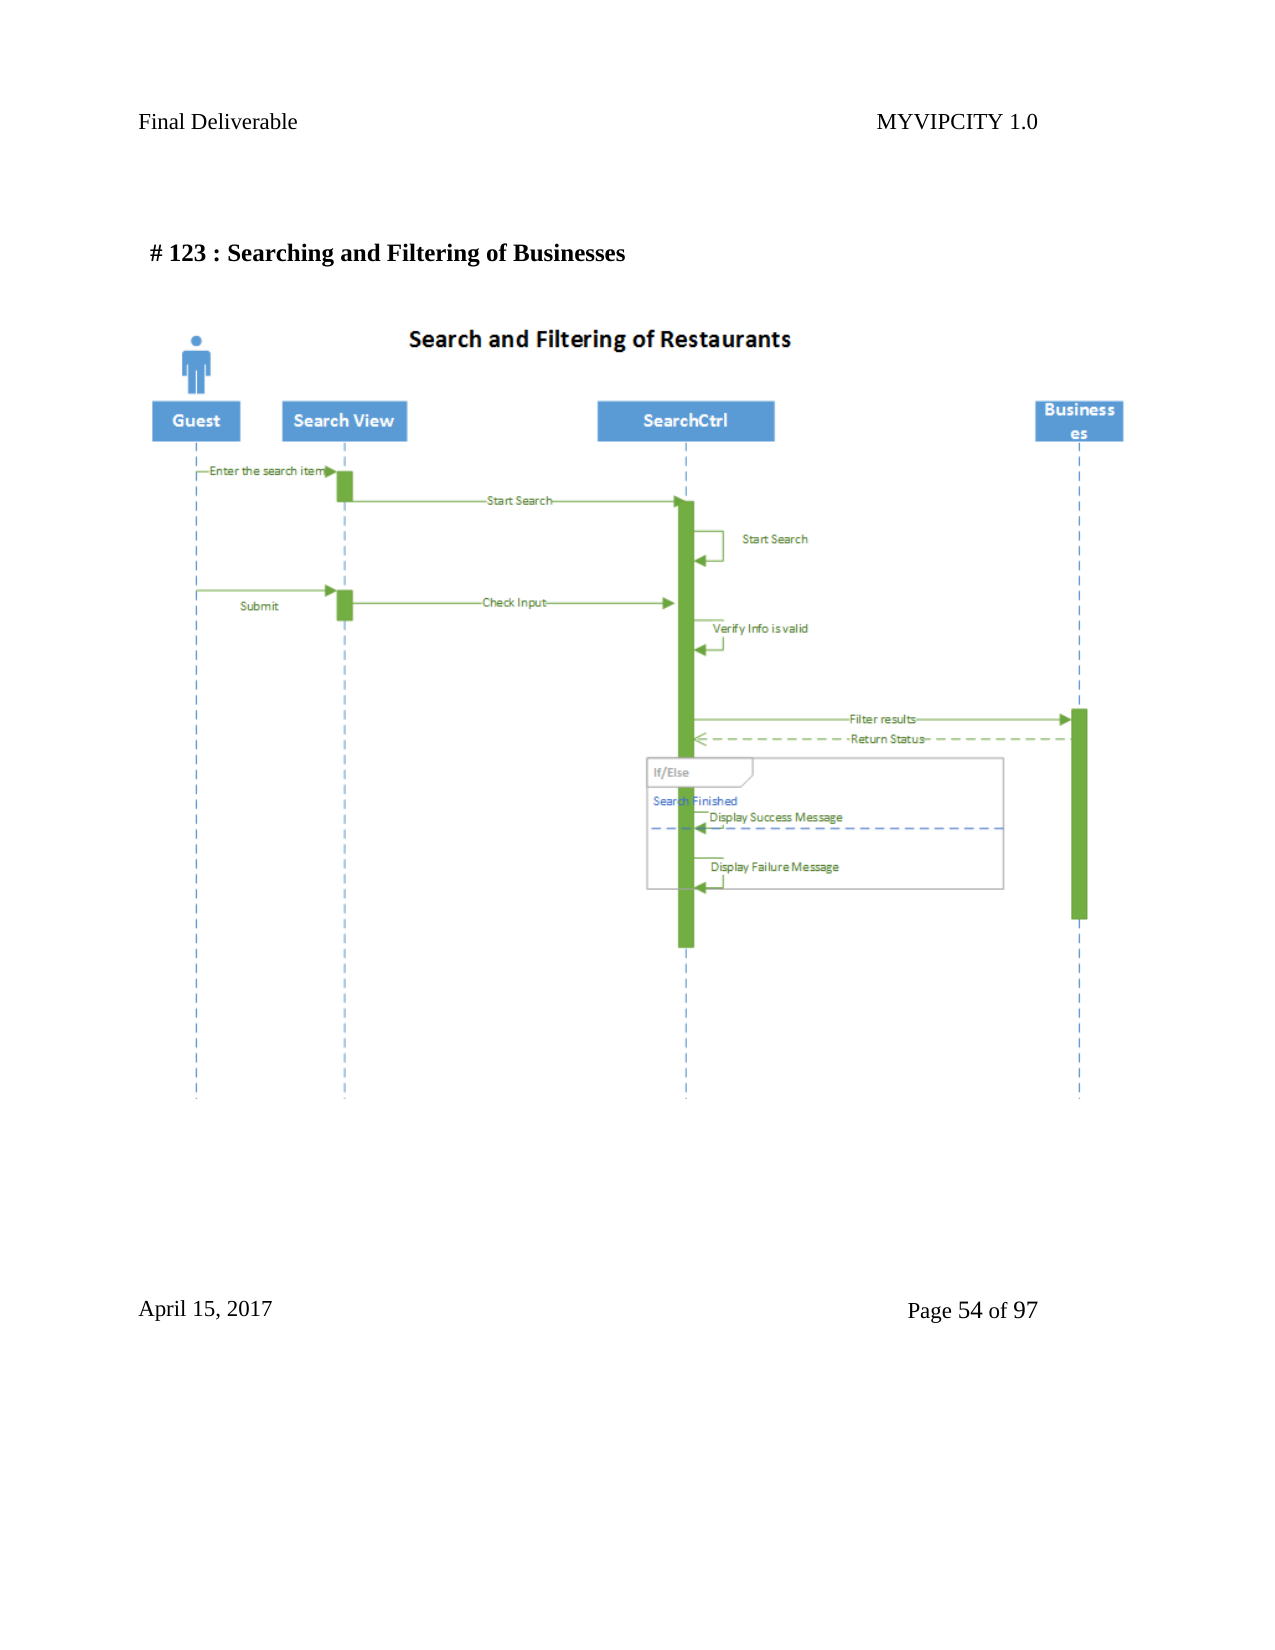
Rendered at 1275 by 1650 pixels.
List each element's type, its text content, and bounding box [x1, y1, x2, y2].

picture [150, 315, 1125, 1099]
text # 123 : Searching and Filtering of Businesses [150, 238, 1125, 267]
